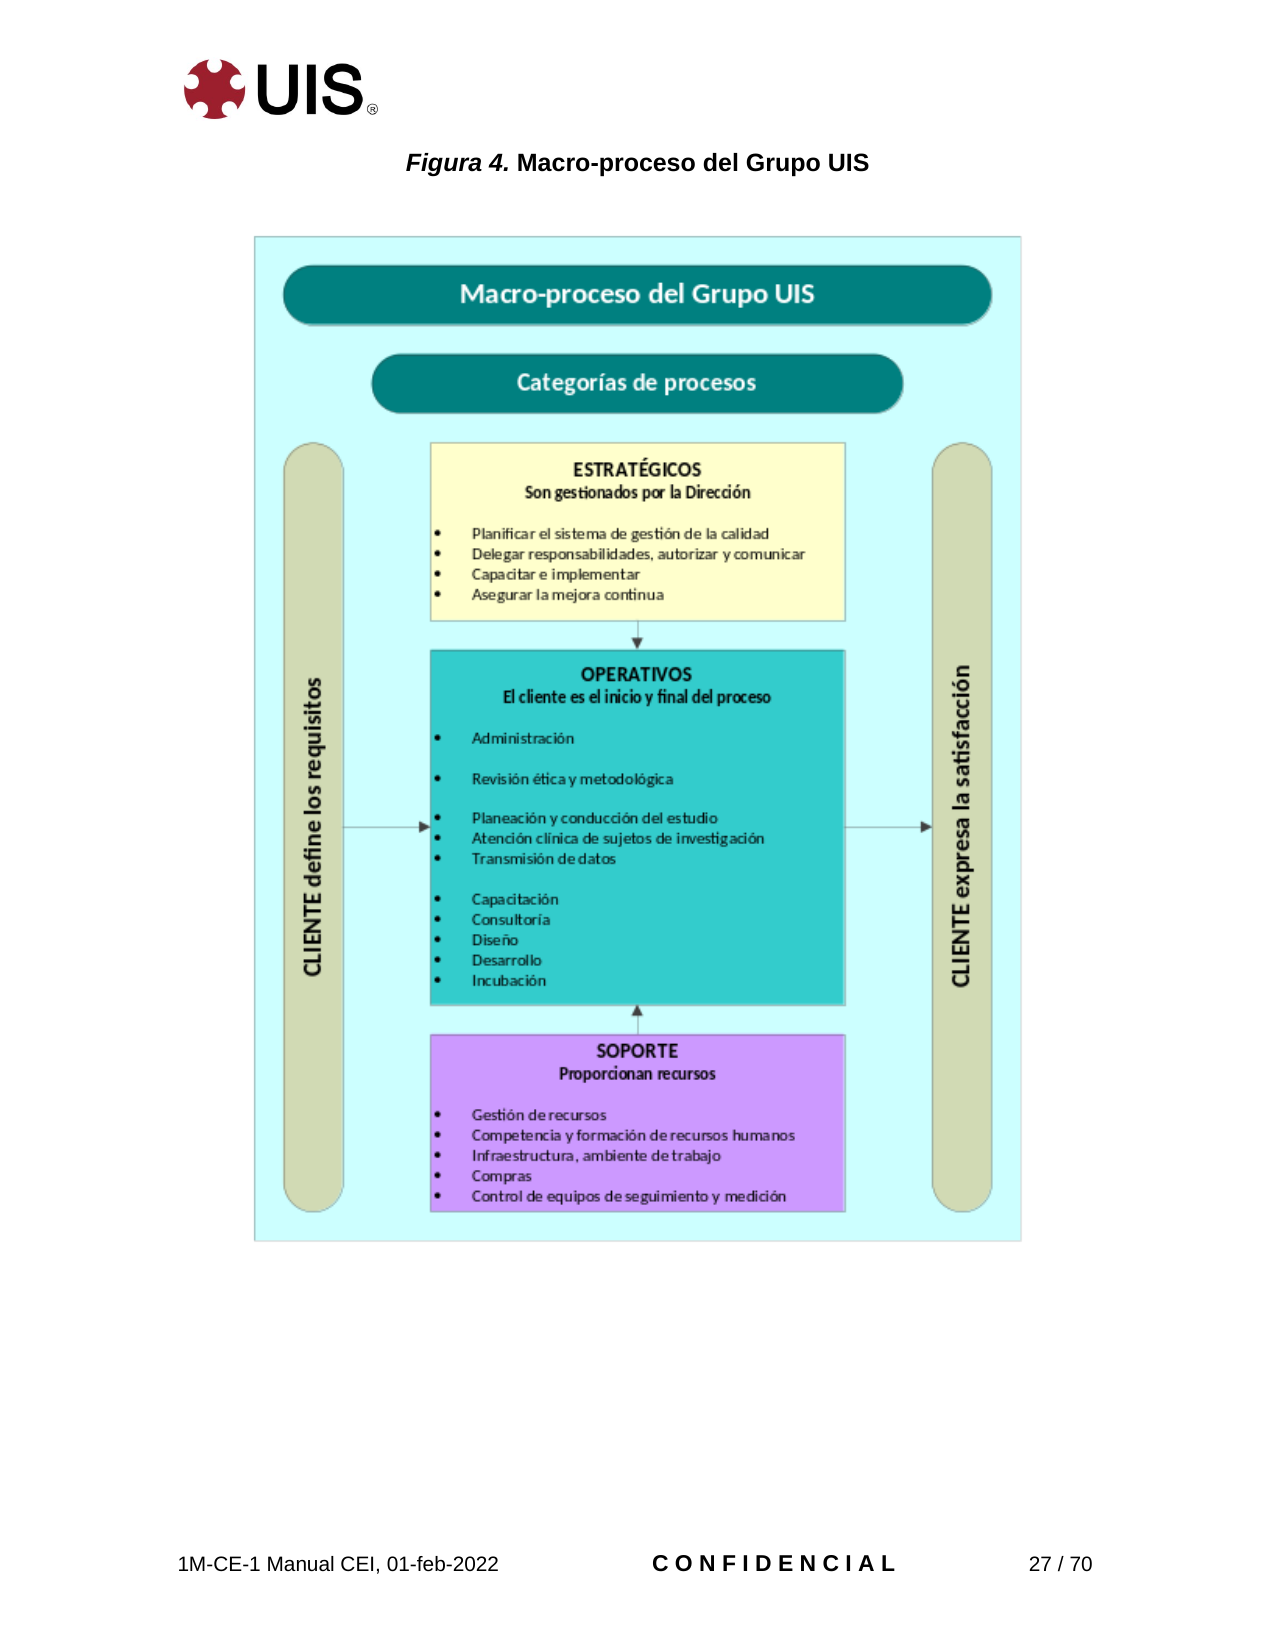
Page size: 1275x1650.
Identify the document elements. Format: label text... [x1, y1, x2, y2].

picture [182, 57, 380, 121]
text Figura 4. Macro-proceso del Grupo UIS [177, 148, 1098, 176]
